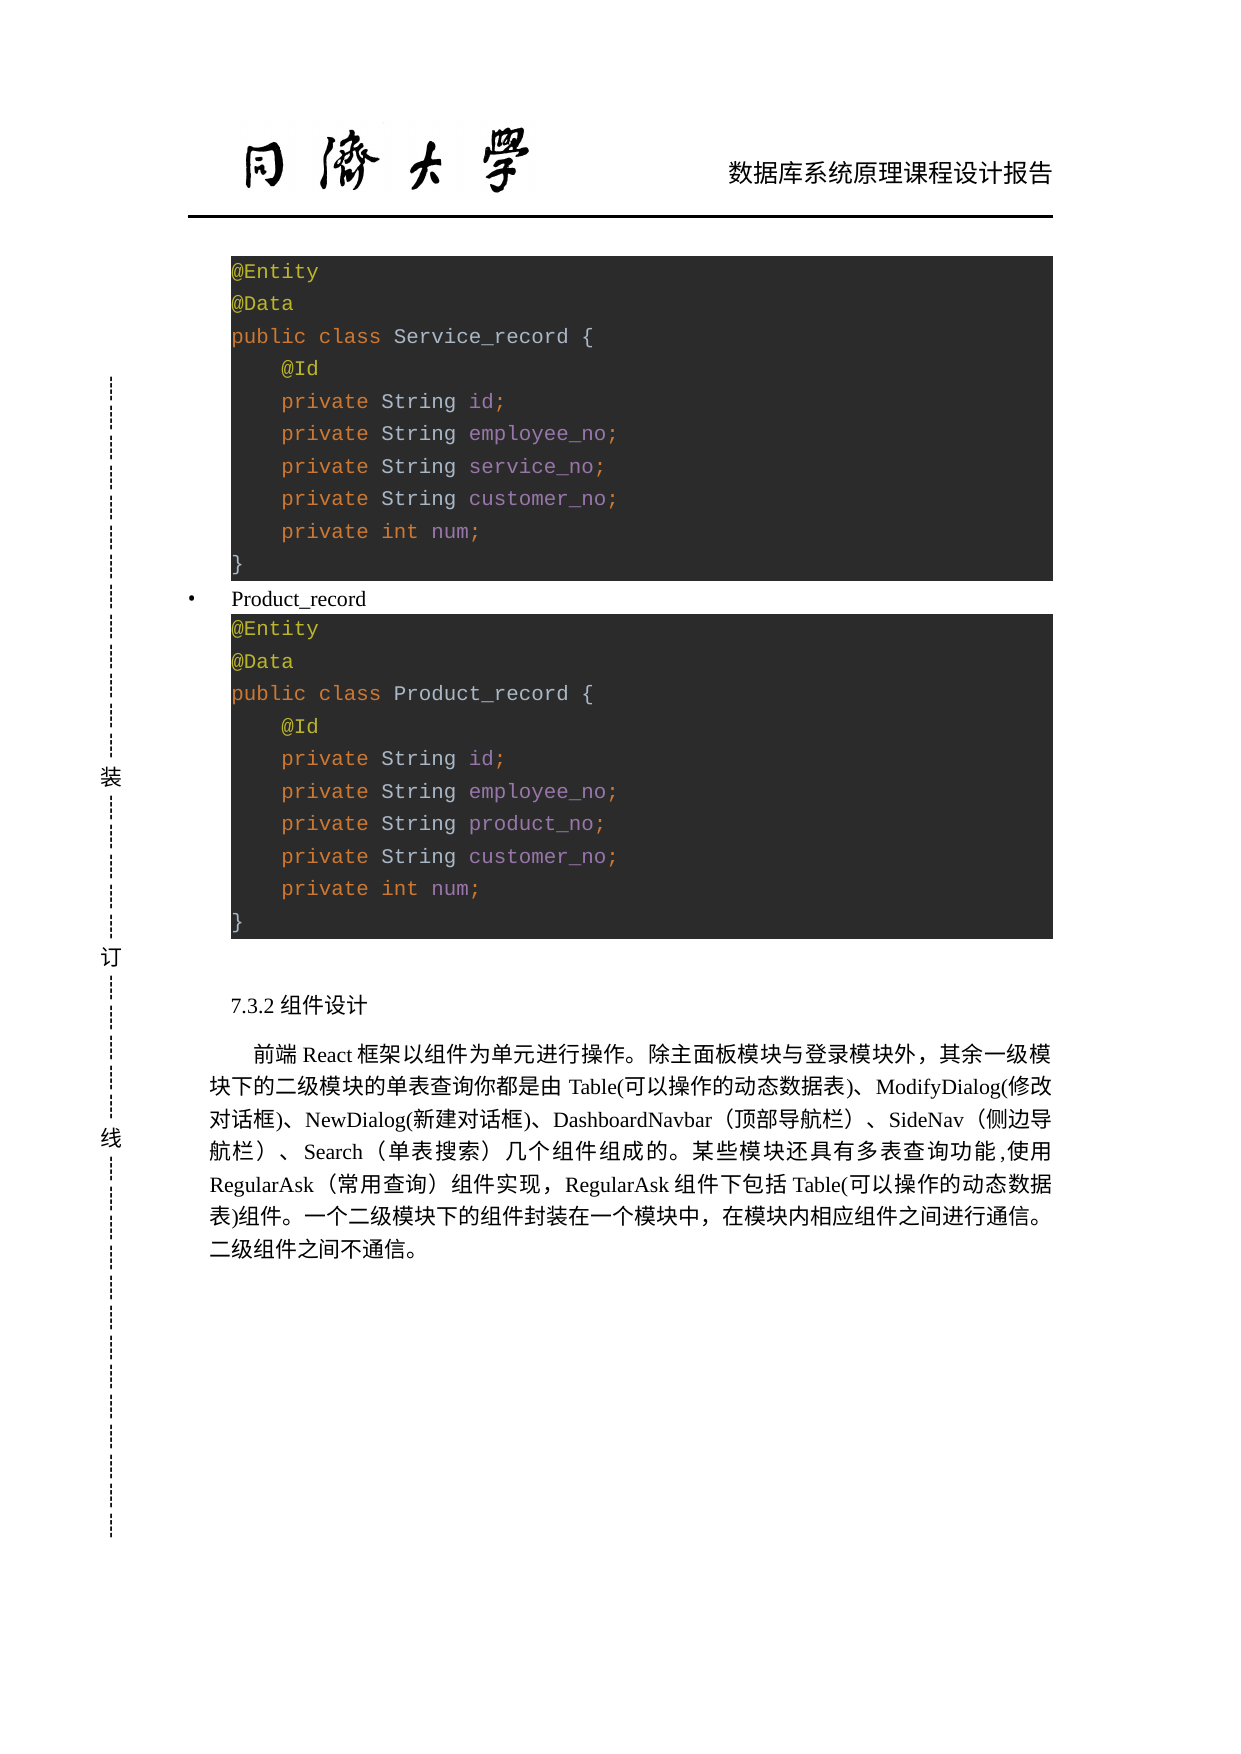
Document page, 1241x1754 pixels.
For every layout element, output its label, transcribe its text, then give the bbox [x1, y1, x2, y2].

picture [224, 119, 547, 198]
text @Entity @Data public class Product_record { @Id private String id; private String employee_no; private String product_no; private String customer_no; private int num; } [231, 614, 1053, 939]
subtitle 7.3.2 组件设计 [187, 988, 1053, 1020]
list Product_record [187, 581, 1053, 614]
text @Entity @Data public class Service_record { @Id private String id; private String employee_no; private String service_no; private String customer_no; private int num; } [231, 256, 1053, 581]
list 前端React框架以组件为单元进行操作。除主面板模块与登录模块外，其余一级模块下的二级模块的单表查询你都是由Table(可以操作的动态数据表)、ModifyDialog(修改对话框)、NewDialog(新建对话框)、DashboardNavbar（顶部导航栏）、SideNav（侧边导航栏）、Search（单表搜索）几个组件组成的。某些模块还具有多表查询功能,使用RegularAsk（常用查询）组件实现，RegularAsk组件下包括Table(可以操作的动态数据表)组件。一个二级模块下的组件封装在一个模块中，在模块内相应组件之间进行通信。二级组件之间不通信。 [209, 1036, 1053, 1264]
